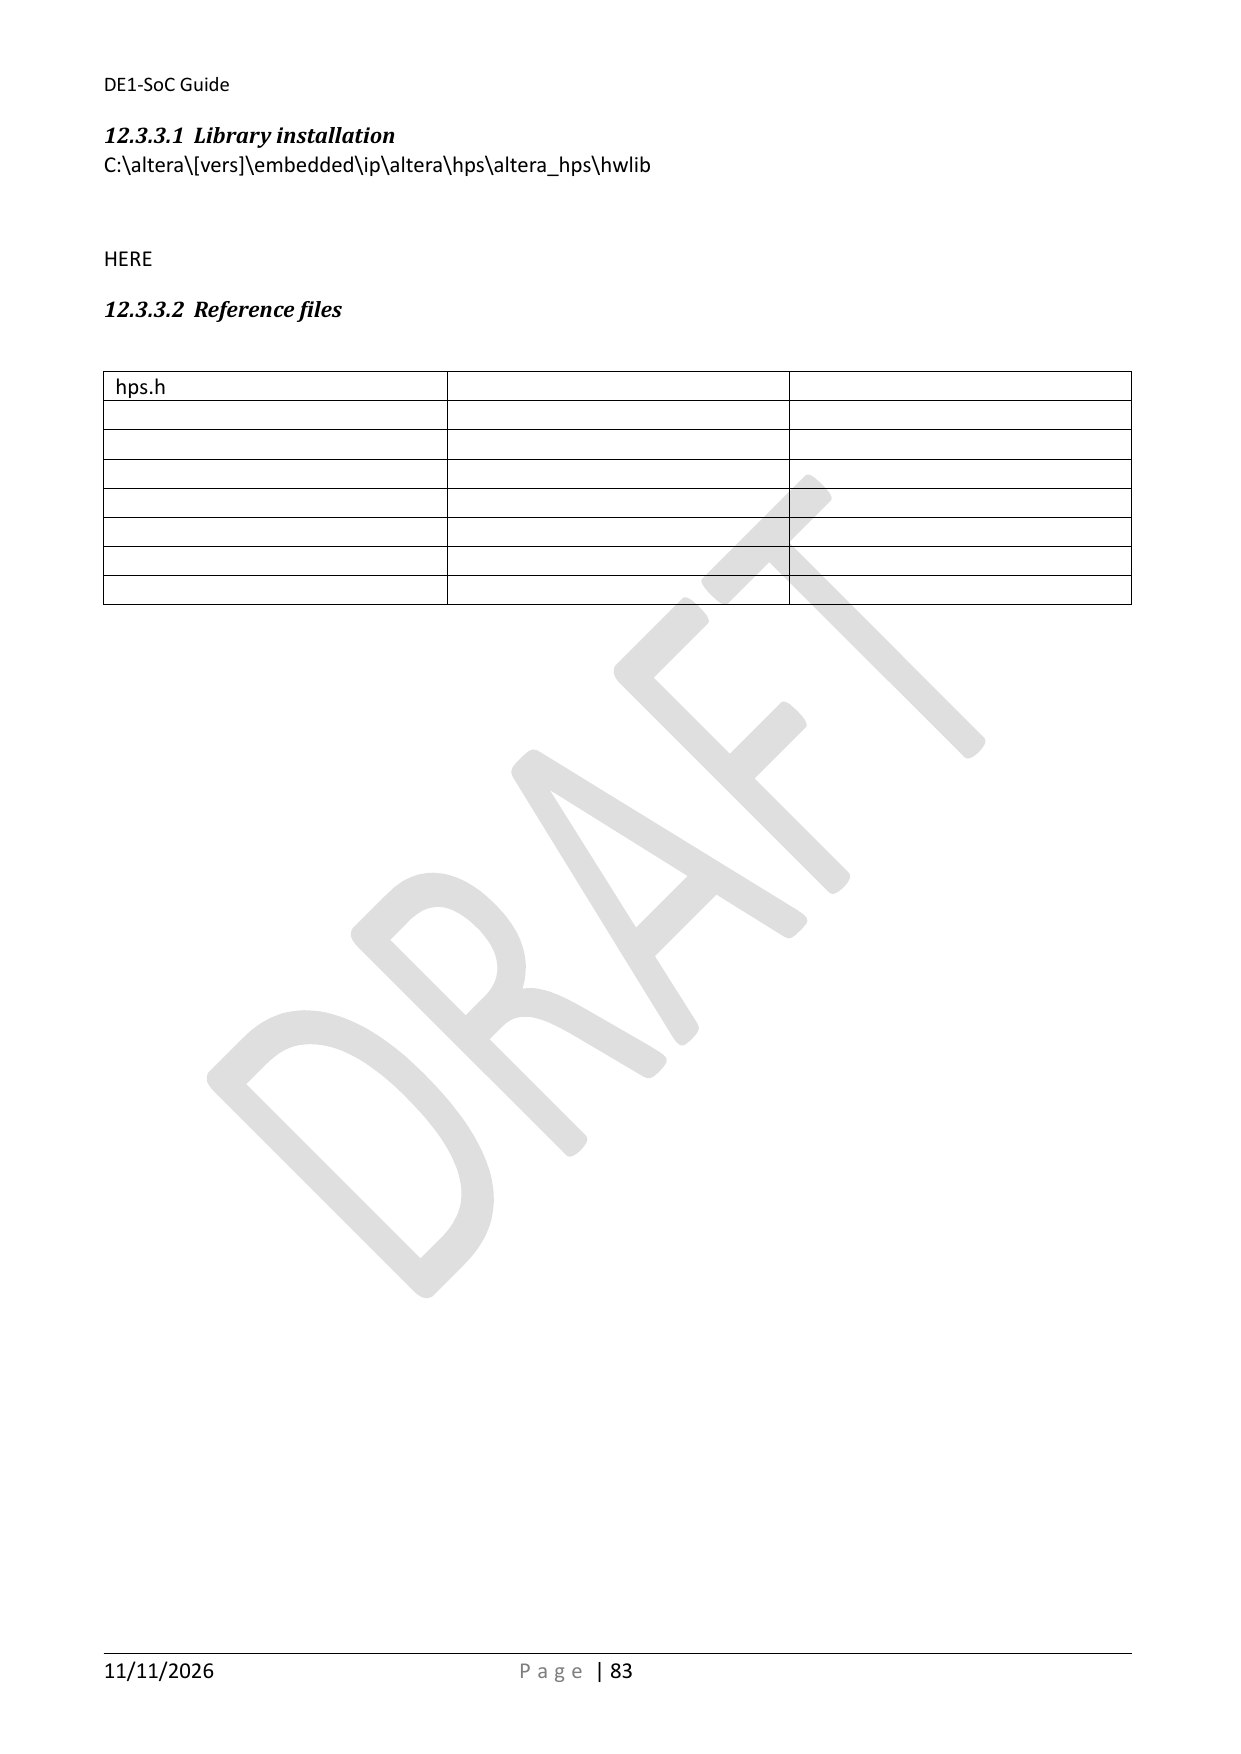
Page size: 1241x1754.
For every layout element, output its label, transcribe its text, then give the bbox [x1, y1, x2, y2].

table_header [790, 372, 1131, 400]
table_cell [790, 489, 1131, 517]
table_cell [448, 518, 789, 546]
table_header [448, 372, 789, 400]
subtitle Reference files [103, 295, 1132, 322]
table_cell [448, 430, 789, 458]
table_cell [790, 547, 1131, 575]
text C:\altera\[vers]\embedded\ip\altera\hps\altera_hps\hwlib [103, 151, 1132, 179]
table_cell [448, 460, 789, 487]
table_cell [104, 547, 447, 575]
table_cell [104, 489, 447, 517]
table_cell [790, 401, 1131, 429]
text HERE [103, 244, 1132, 272]
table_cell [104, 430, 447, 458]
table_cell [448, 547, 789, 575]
subtitle Library installation [103, 122, 1132, 148]
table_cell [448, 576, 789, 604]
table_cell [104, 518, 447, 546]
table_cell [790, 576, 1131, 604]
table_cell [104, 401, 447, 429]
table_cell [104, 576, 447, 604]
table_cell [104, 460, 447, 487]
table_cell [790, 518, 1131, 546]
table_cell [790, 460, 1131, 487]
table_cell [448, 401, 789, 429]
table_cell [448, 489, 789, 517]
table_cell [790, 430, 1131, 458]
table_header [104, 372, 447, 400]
